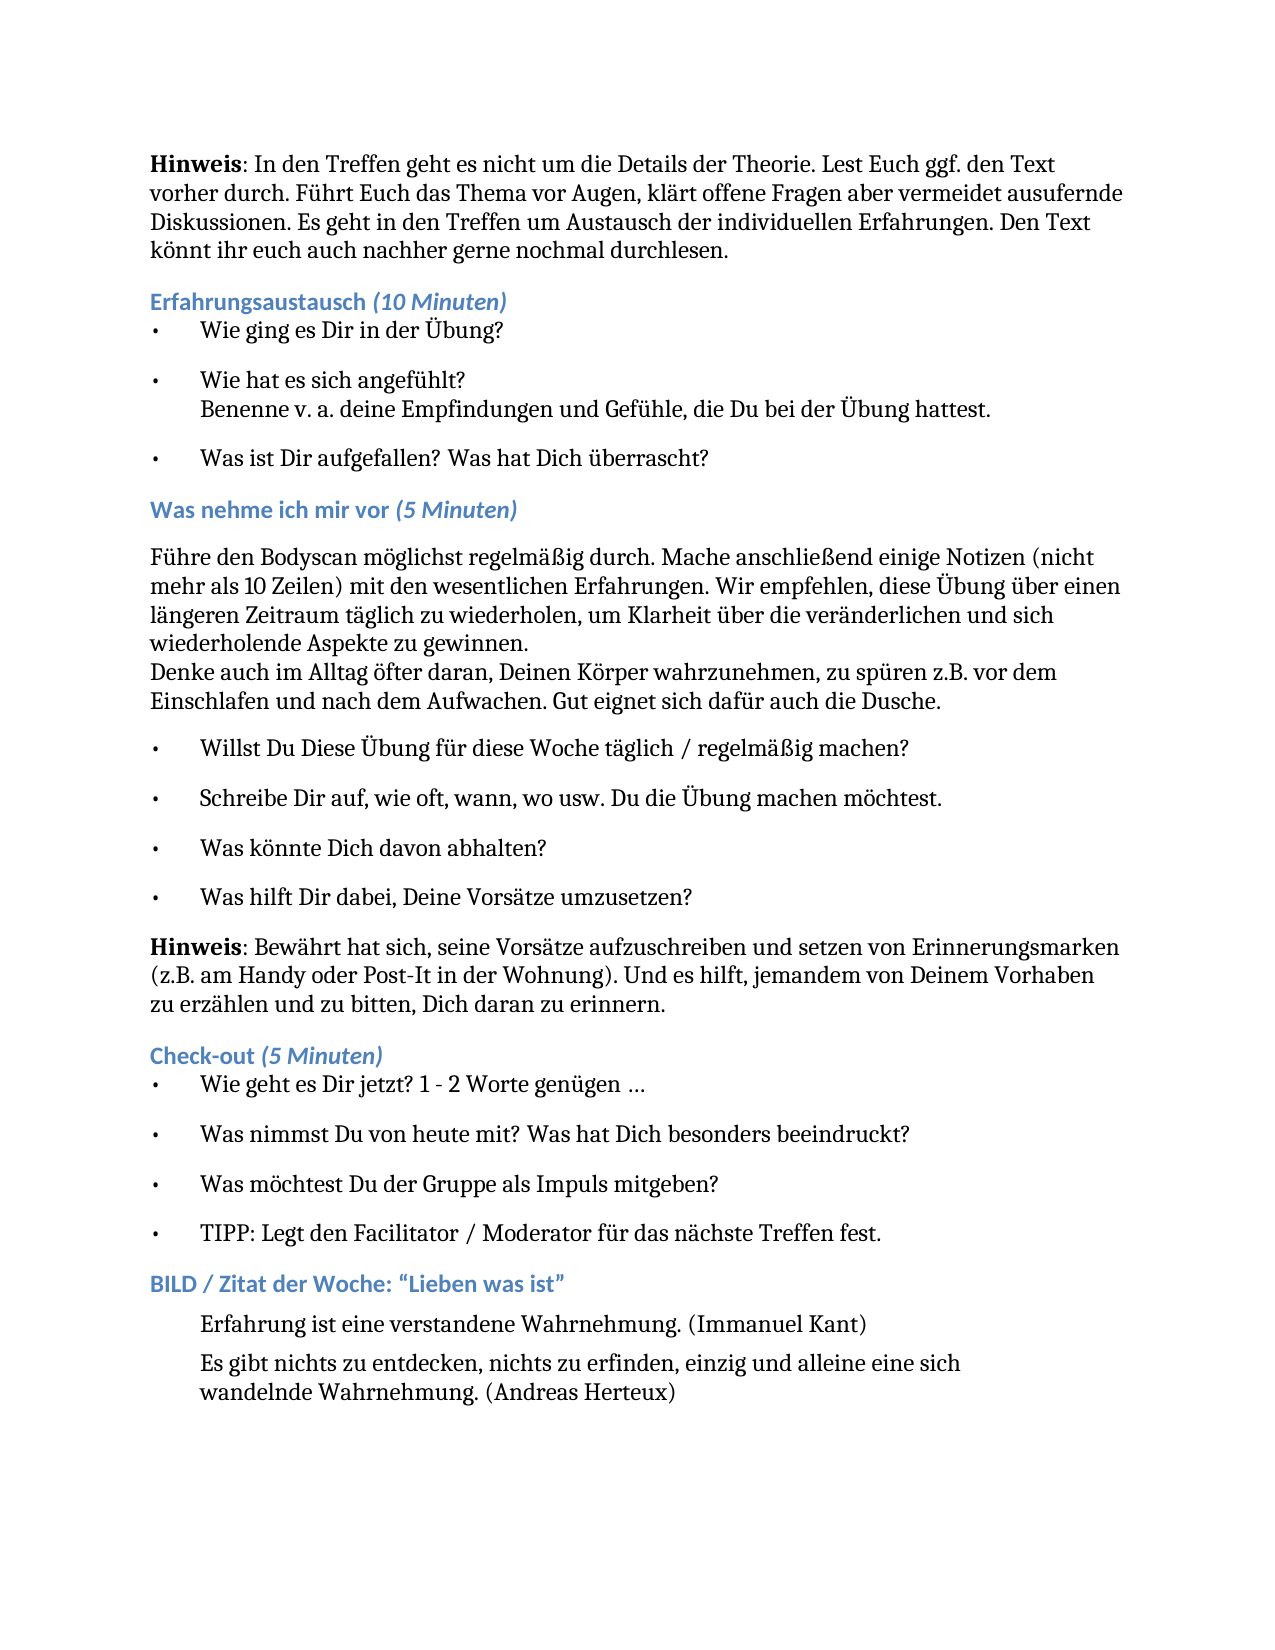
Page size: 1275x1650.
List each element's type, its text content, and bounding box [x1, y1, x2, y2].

list Wie geht es Dir jetzt? 1 - 2 Worte genügen … [150, 1070, 1125, 1099]
text Hinweis: Bewährt hat sich, seine Vorsätze aufzuschreiben und setzen von Erinnerungsmarken (z.B. am Handy oder Post-It in der Wohnung). Und es hilft, jemandem von Deinem Vorhaben zu erzählen und zu bitten, Dich daran zu erinnern. [150, 933, 1125, 1019]
text Führe den Bodyscan möglichst regelmäßig durch. Mache anschließend einige Notizen (nicht mehr als 10 Zeilen) mit den wesentlichen Erfahrungen. Wir empfehlen, diese Übung über einen längeren Zeitraum täglich zu wiederholen, um Klarheit über die veränderlichen und sich wiederholende Aspekte zu gewinnen. Denke auch im Alltag öfter daran, Deinen Körper wahrzunehmen, zu spüren z.B. vor dem Einschlafen und nach dem Aufwachen. Gut eignet sich dafür auch die Dusche. [150, 543, 1125, 716]
subtitle Check-out (5 Minuten) [150, 1040, 1125, 1070]
list Was ist Dir aufgefallen? Was hat Dich überrascht? [150, 444, 1125, 473]
text Es gibt nichts zu entdecken, nichts zu erfinden, einzig und alleine eine sich wandelnde Wahrnehmung. (Andreas Herteux) [200, 1349, 1075, 1406]
list Wie ging es Dir in der Übung? [150, 316, 1125, 345]
list Willst Du Diese Übung für diese Woche täglich / regelmäßig machen? [150, 734, 1125, 763]
list Schreibe Dir auf, wie oft, wann, wo usw. Du die Übung machen möchtest. [150, 784, 1125, 813]
list Was könnte Dich davon abhalten? [150, 833, 1125, 862]
text Erfahrung ist eine verstandene Wahrnehmung. (Immanuel Kant) [200, 1309, 1075, 1338]
subtitle Was nehme ich mir vor (5 Minuten) [150, 494, 1125, 524]
subtitle BILD / Zitat der Woche: “Lieben was ist” [150, 1269, 1125, 1299]
list Was hilft Dir dabei, Deine Vorsätze umzusetzen? [150, 883, 1125, 912]
list Was nimmst Du von heute mit? Was hat Dich besonders beeindruckt? [150, 1120, 1125, 1149]
list Was möchtest Du der Gruppe als Impuls mitgeben? [150, 1169, 1125, 1198]
list TIPP: Legt den Facilitator / Moderator für das nächste Treffen fest. [150, 1219, 1125, 1248]
text Hinweis: In den Treffen geht es nicht um die Details der Theorie. Lest Euch ggf. den Text vorher durch. Führt Euch das Thema vor Augen, klärt offene Fragen aber vermeidet ausufernde Diskussionen. Es geht in den Treffen um Austausch der individuellen Erfahrungen. Den Text könnt ihr euch auch nachher gerne nochmal durchlesen. [150, 150, 1125, 265]
list Wie hat es sich angefühlt? Benenne v. a. deine Empfindungen und Gefühle, die Du bei der Übung hattest. [150, 366, 1125, 423]
subtitle Erfahrungsaustausch (10 Minuten) [150, 286, 1125, 316]
